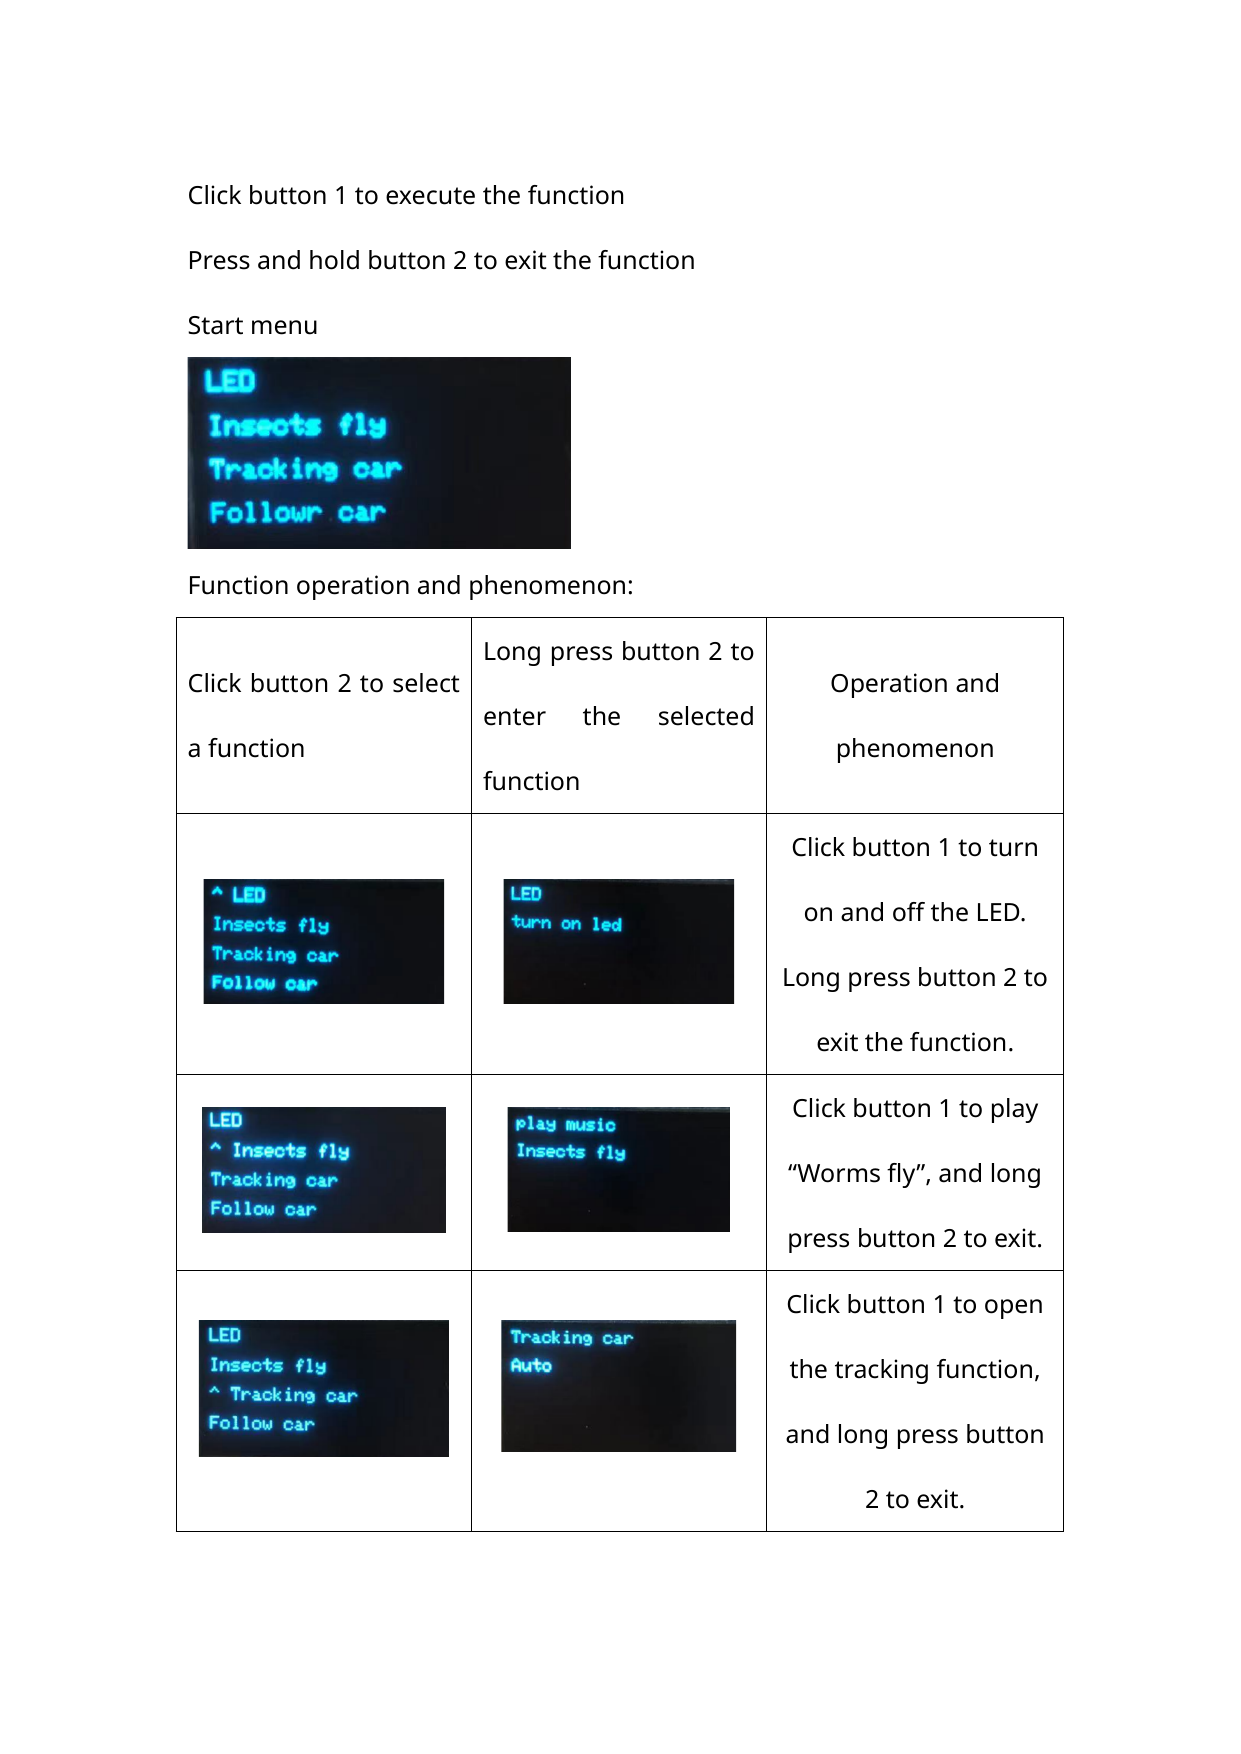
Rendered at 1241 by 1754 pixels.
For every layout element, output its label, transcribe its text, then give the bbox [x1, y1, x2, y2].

table_cell Click button 1 to open the tracking function, and long press button 2 to exit. [767, 1271, 1063, 1531]
table_cell [177, 1075, 471, 1270]
picture [507, 1107, 730, 1232]
picture [501, 1320, 737, 1452]
list Click button 1 to execute the function [187, 162, 1053, 227]
table_cell [177, 1271, 471, 1531]
list Press and hold button 2 to exit the function [187, 227, 1053, 292]
picture [203, 879, 445, 1004]
list Function operation and phenomenon: [187, 552, 1053, 617]
table_cell [177, 814, 471, 1074]
table_cell Click button 1 to play “Worms fly”, and long press button 2 to exit. [767, 1075, 1063, 1270]
table_cell [472, 1075, 766, 1270]
picture [198, 1320, 449, 1457]
list Start menu [187, 292, 1053, 357]
table_cell [472, 1271, 766, 1531]
table_header Operation and phenomenon [767, 618, 1063, 813]
picture [503, 879, 735, 1004]
picture [187, 357, 571, 549]
table_header Click button 2 to select a function [177, 618, 471, 813]
picture [202, 1107, 446, 1233]
table_header Long press button 2 to enter the selected function [472, 618, 766, 813]
table_cell Click button 1 to turn on and off the LED. Long press button 2 to exit the function. [767, 814, 1063, 1074]
table_cell [472, 814, 766, 1074]
